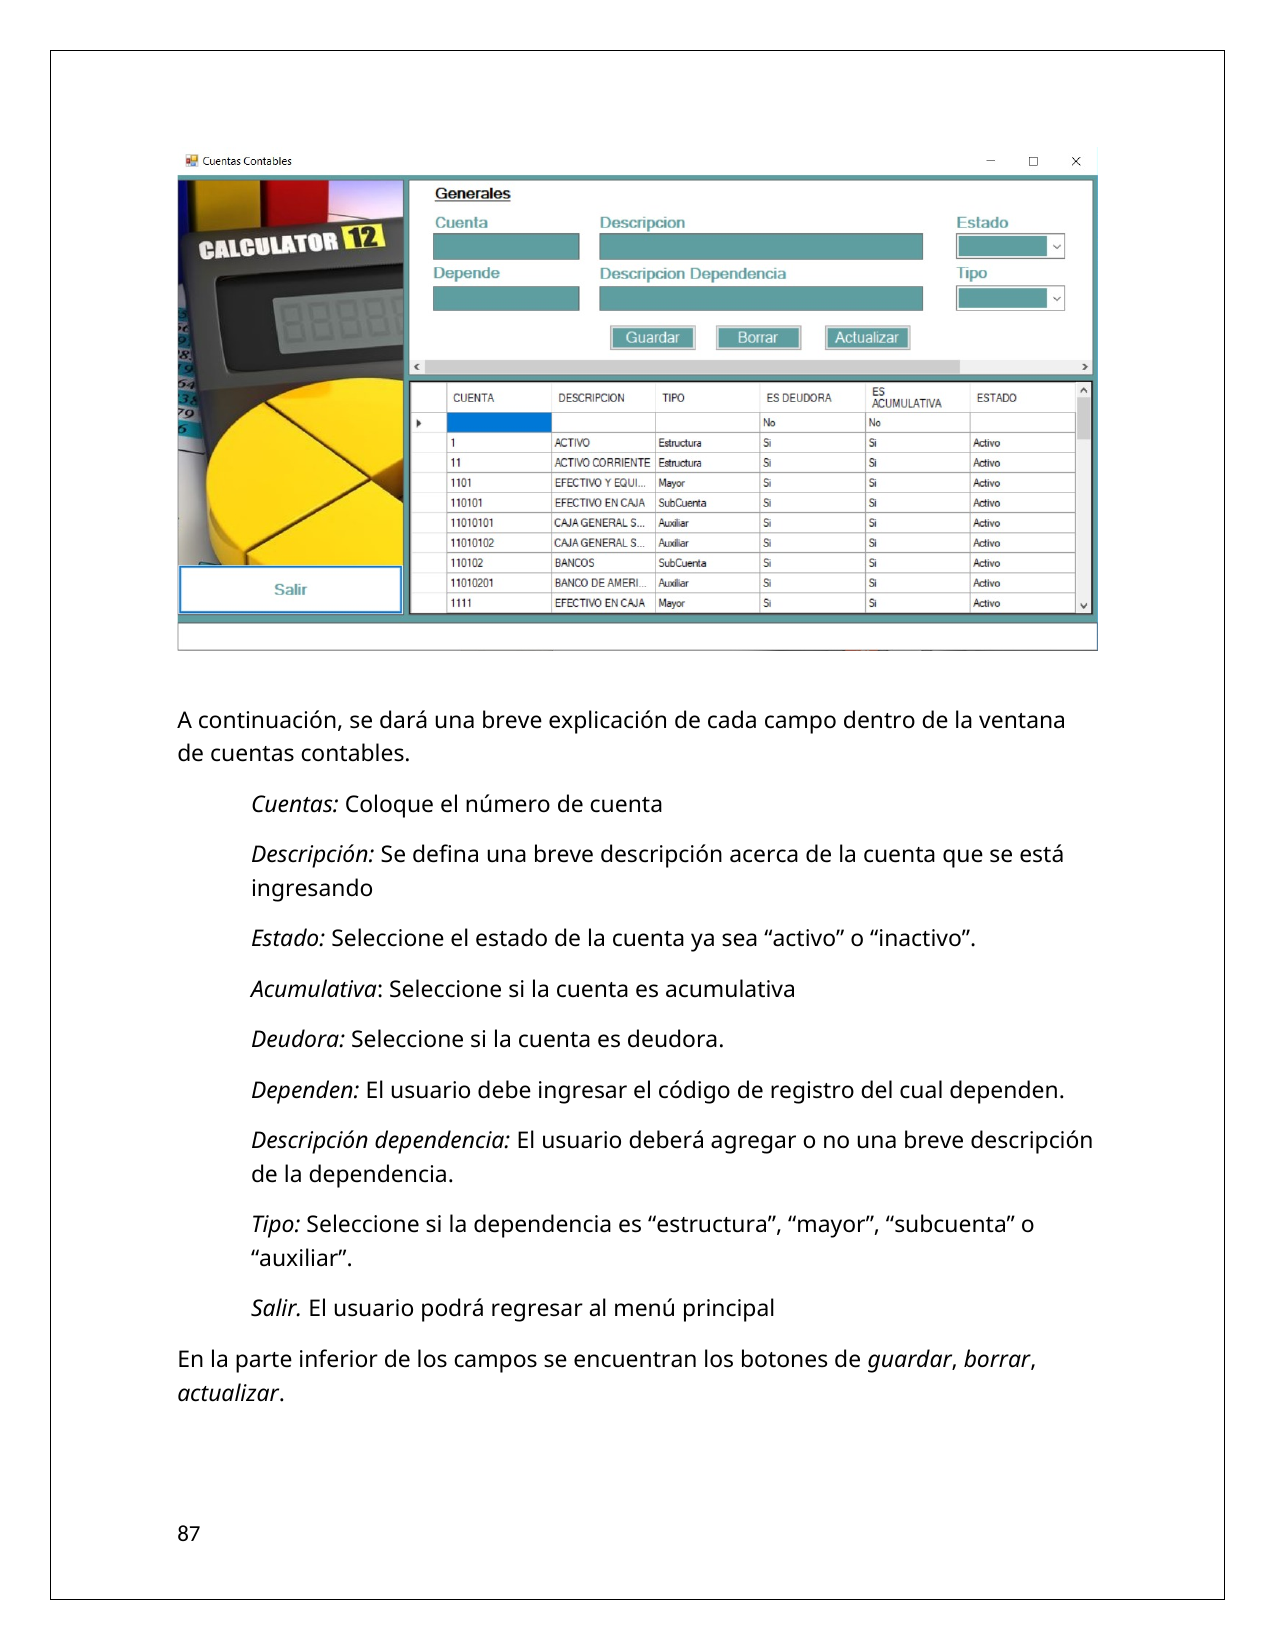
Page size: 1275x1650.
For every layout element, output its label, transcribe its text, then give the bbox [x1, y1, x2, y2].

text Estado: Seleccione el estado de la cuenta ya sea “activo” o “inactivo”. [251, 922, 1098, 954]
text Descripción dependencia: El usuario deberá agregar o no una breve descripción de la dependencia. [251, 1124, 1098, 1189]
text Acumulativa: Seleccione si la cuenta es acumulativa [251, 973, 1098, 1004]
picture [177, 147, 1098, 651]
text Deudora: Seleccione si la cuenta es deudora. [251, 1023, 1098, 1054]
text Descripción: Se defina una breve descripción acerca de la cuenta que se está ingresando [251, 838, 1098, 903]
text Tipo: Seleccione si la dependencia es “estructura”, “mayor”, “subcuenta” o “auxiliar”. [251, 1208, 1098, 1273]
text A continuación, se dará una breve explicación de cada campo dentro de la ventana de cuentas contables. [177, 704, 1098, 769]
text Salir. El usuario podrá regresar al menú principal [251, 1292, 1098, 1324]
text Cuentas: Coloque el número de cuenta [251, 788, 1098, 819]
text Dependen: El usuario debe ingresar el código de registro del cual dependen. [251, 1074, 1098, 1105]
text En la parte inferior de los campos se encuentran los botones de guardar, borrar, actualizar. [177, 1343, 1098, 1408]
